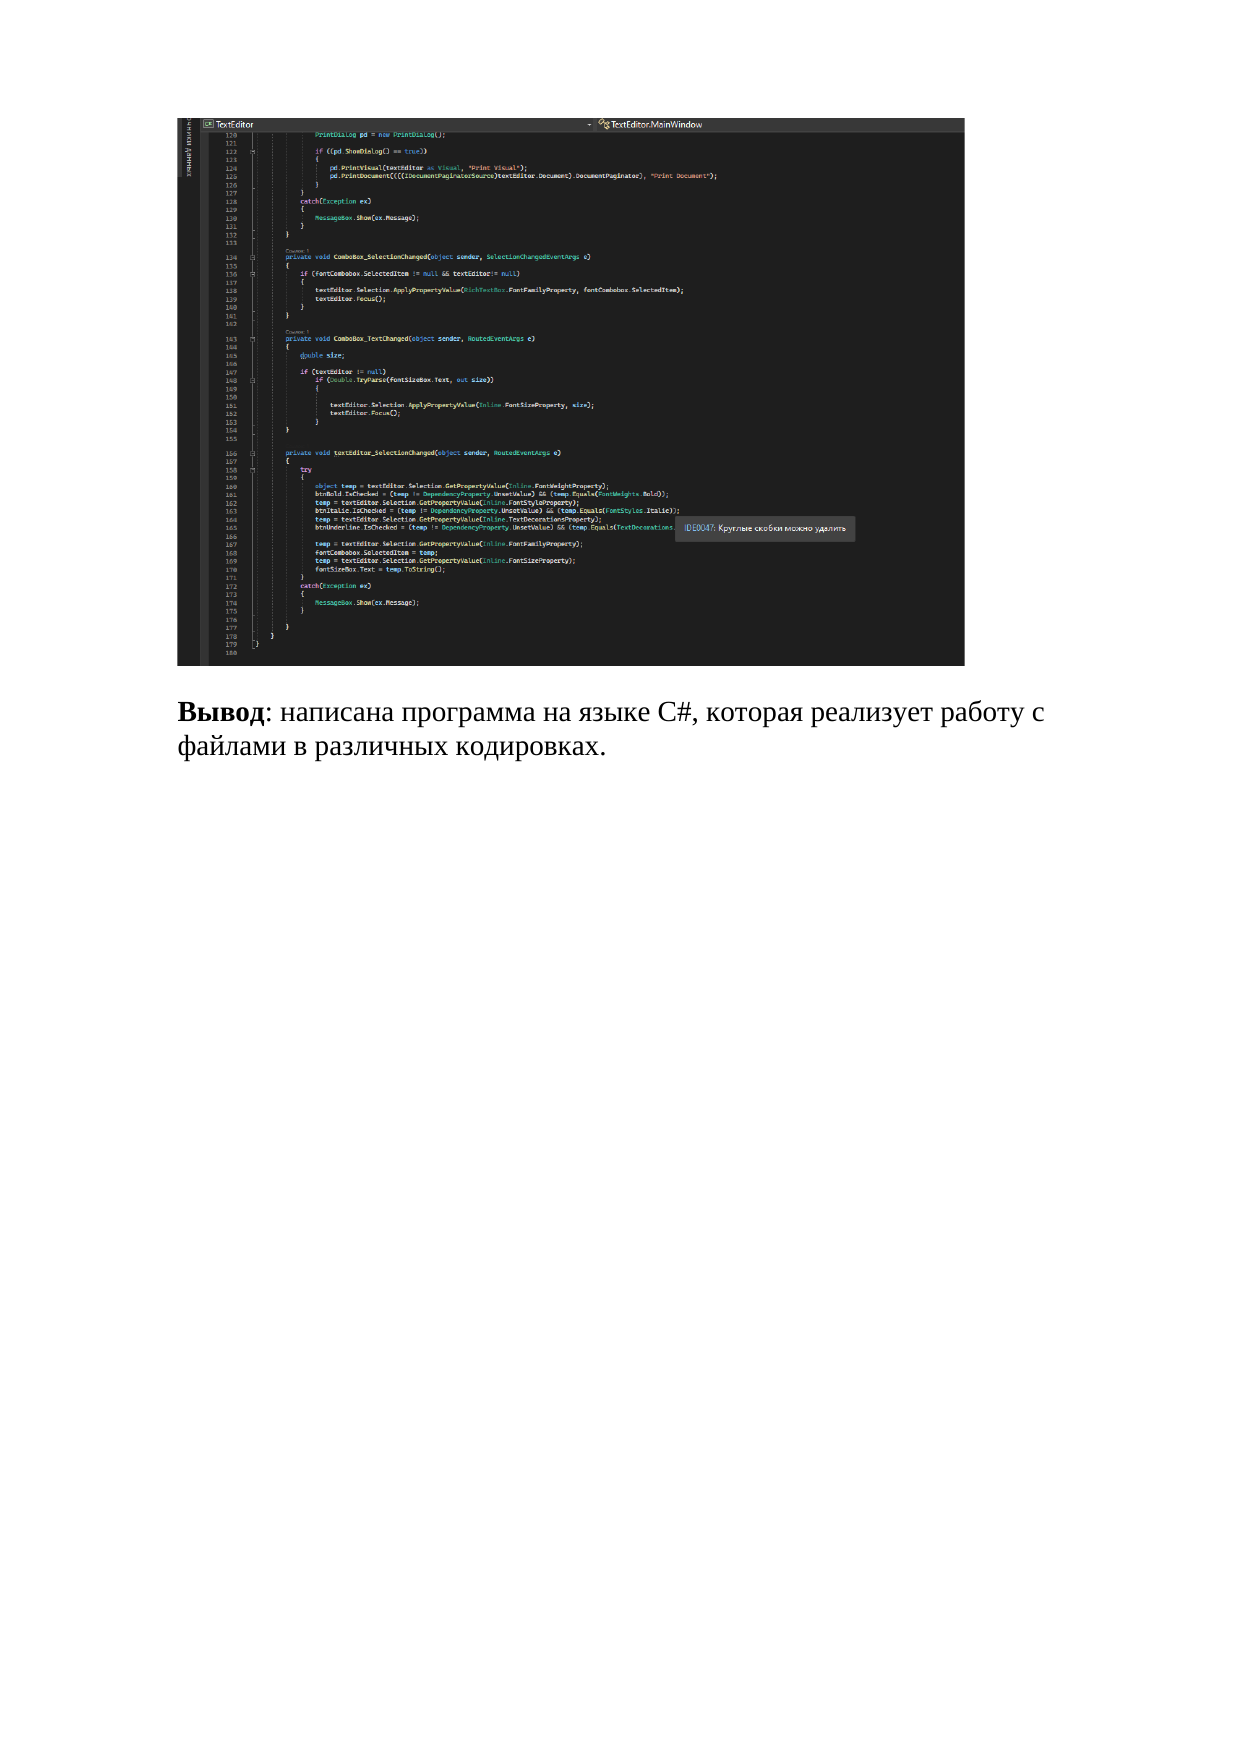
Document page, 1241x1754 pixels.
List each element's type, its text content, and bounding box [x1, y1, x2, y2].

text Вывод: написана программа на языке C#, которая реализует работу с файлами в различных кодировках. [177, 694, 1152, 761]
picture [177, 118, 965, 666]
